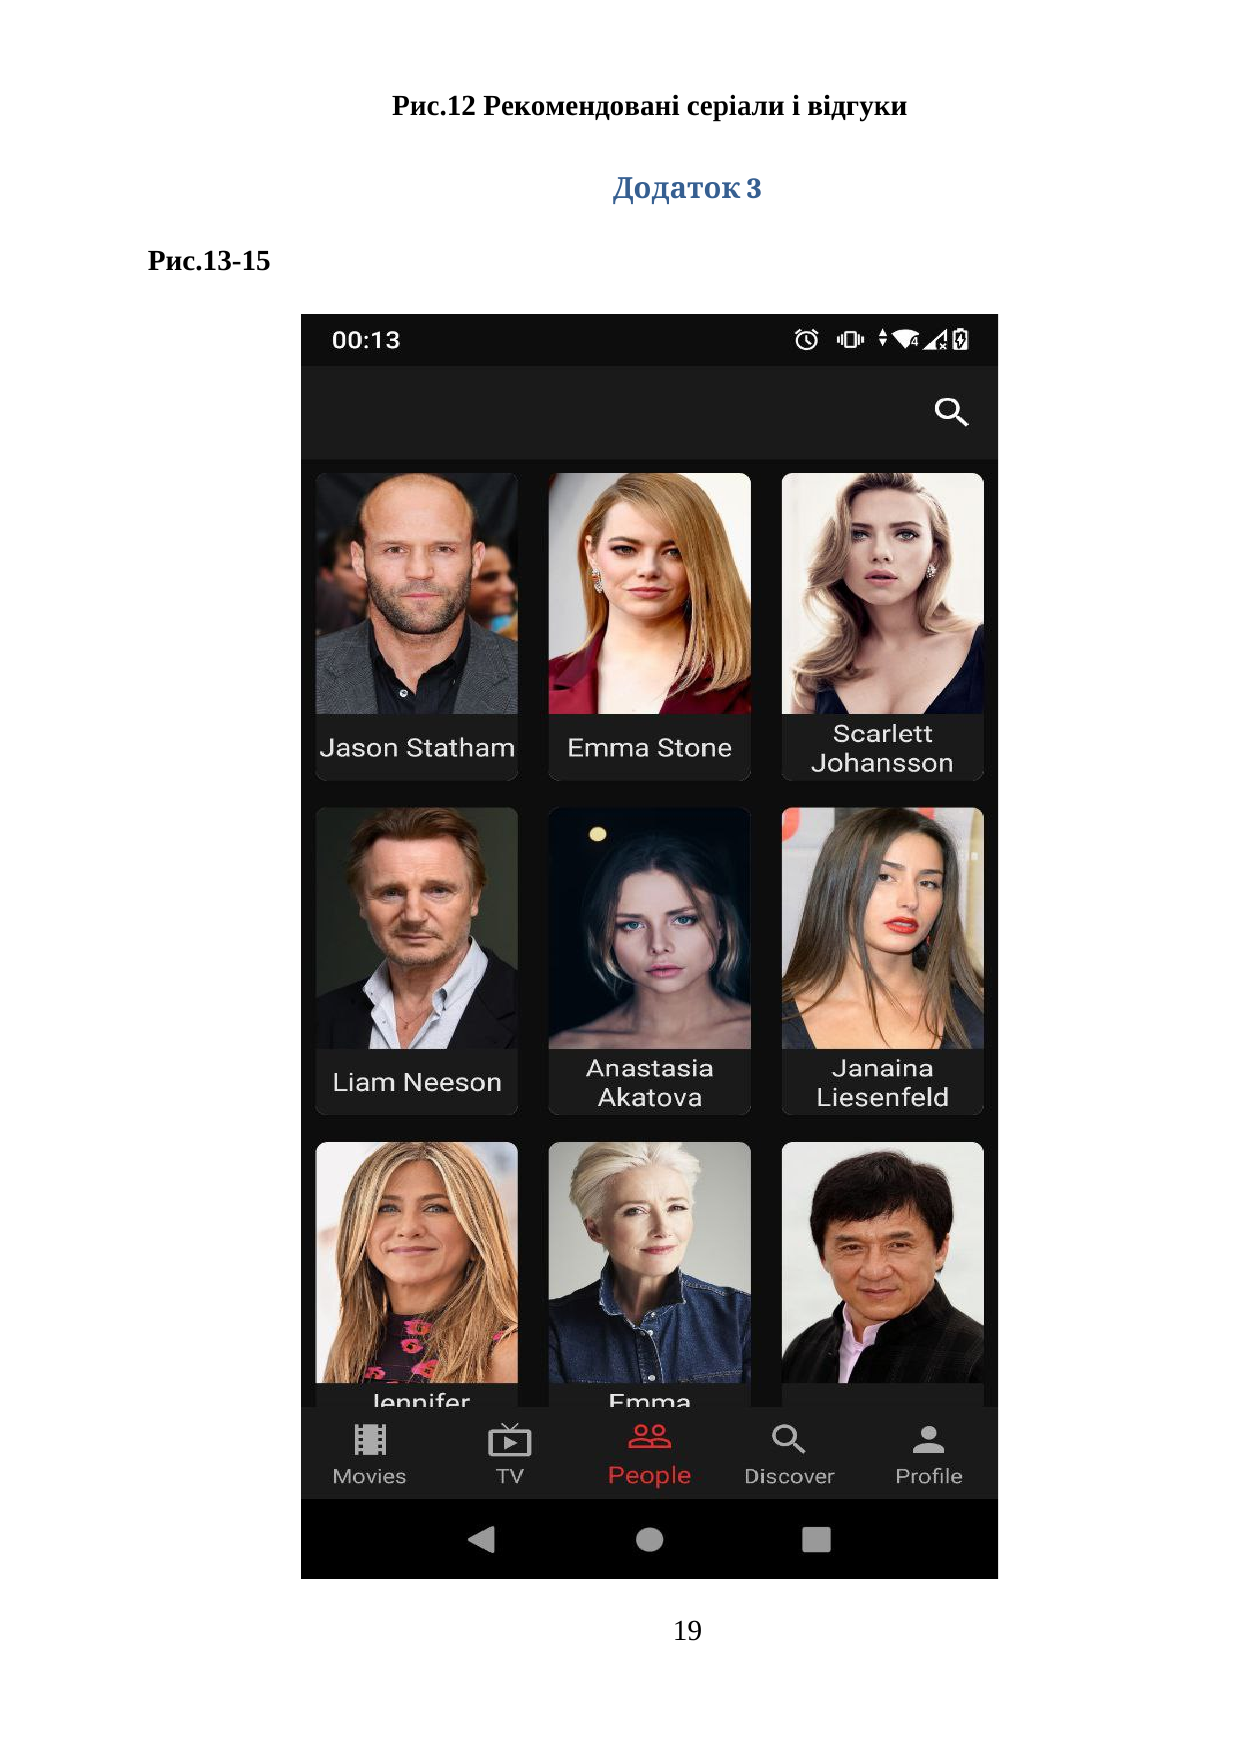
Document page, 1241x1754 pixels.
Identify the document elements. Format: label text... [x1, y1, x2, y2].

text Рис.13-15 [148, 243, 1152, 277]
picture [301, 314, 999, 1579]
text Рис.12 Рекомендовані серіали і відгуки [148, 88, 1152, 122]
subtitle Додаток 3 [148, 172, 1152, 206]
